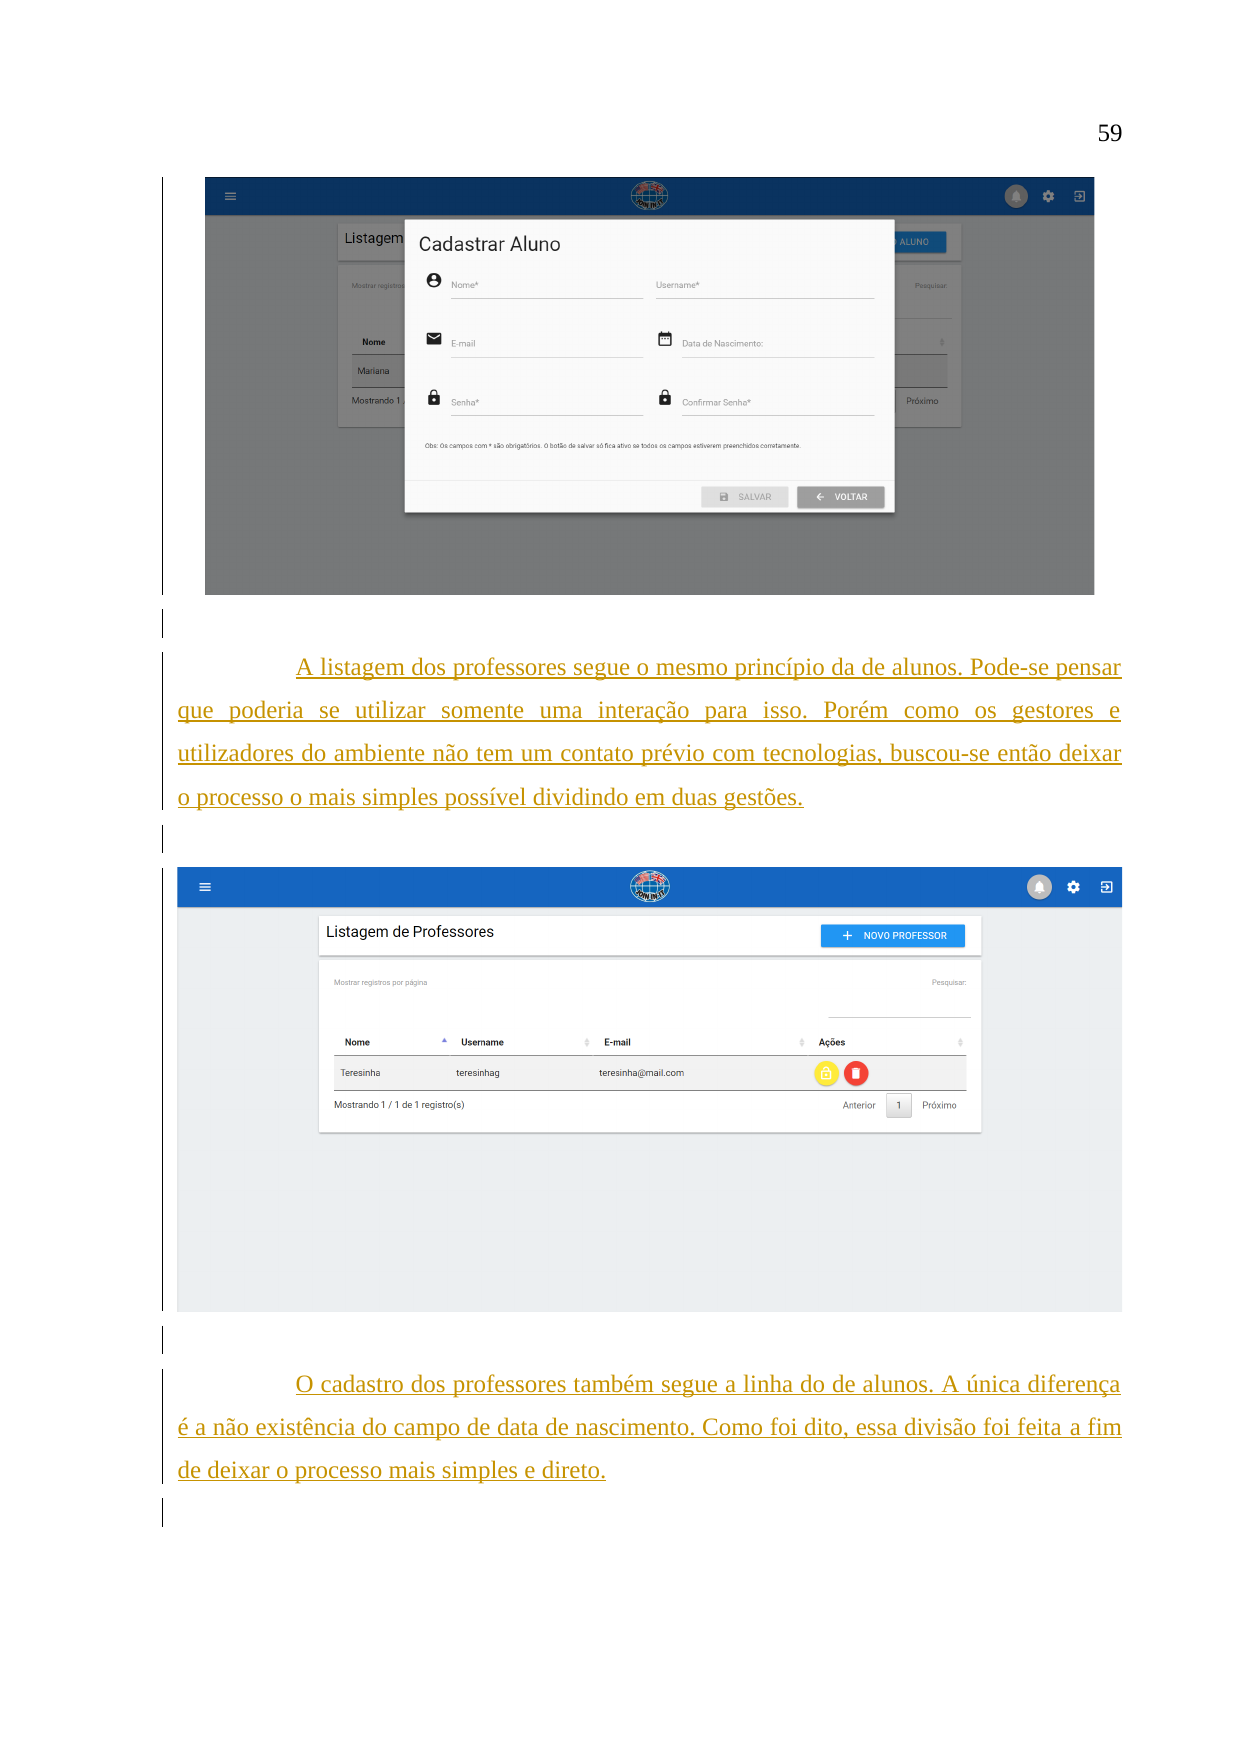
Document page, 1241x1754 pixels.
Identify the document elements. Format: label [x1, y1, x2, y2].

picture [177, 867, 1123, 1312]
picture [205, 177, 1095, 595]
